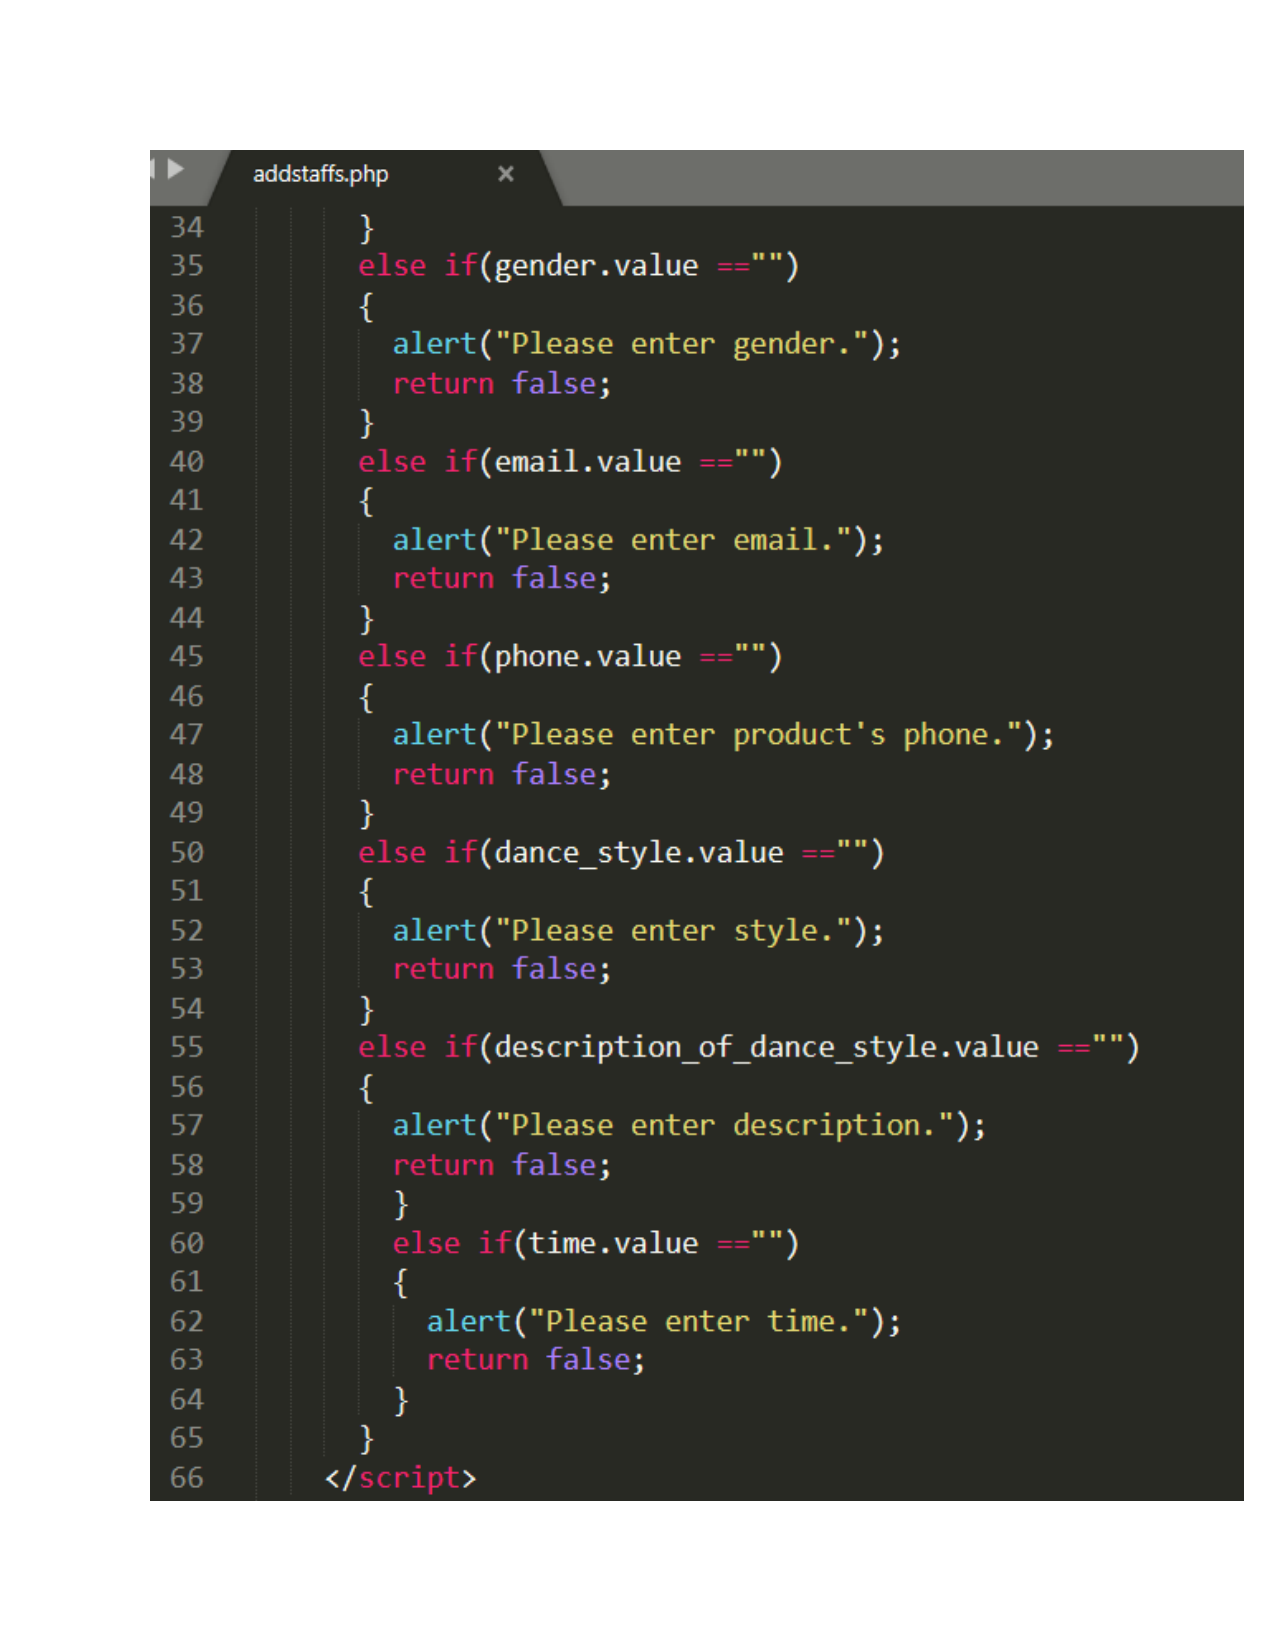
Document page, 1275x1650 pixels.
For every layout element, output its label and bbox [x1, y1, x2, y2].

picture [150, 150, 1244, 1501]
